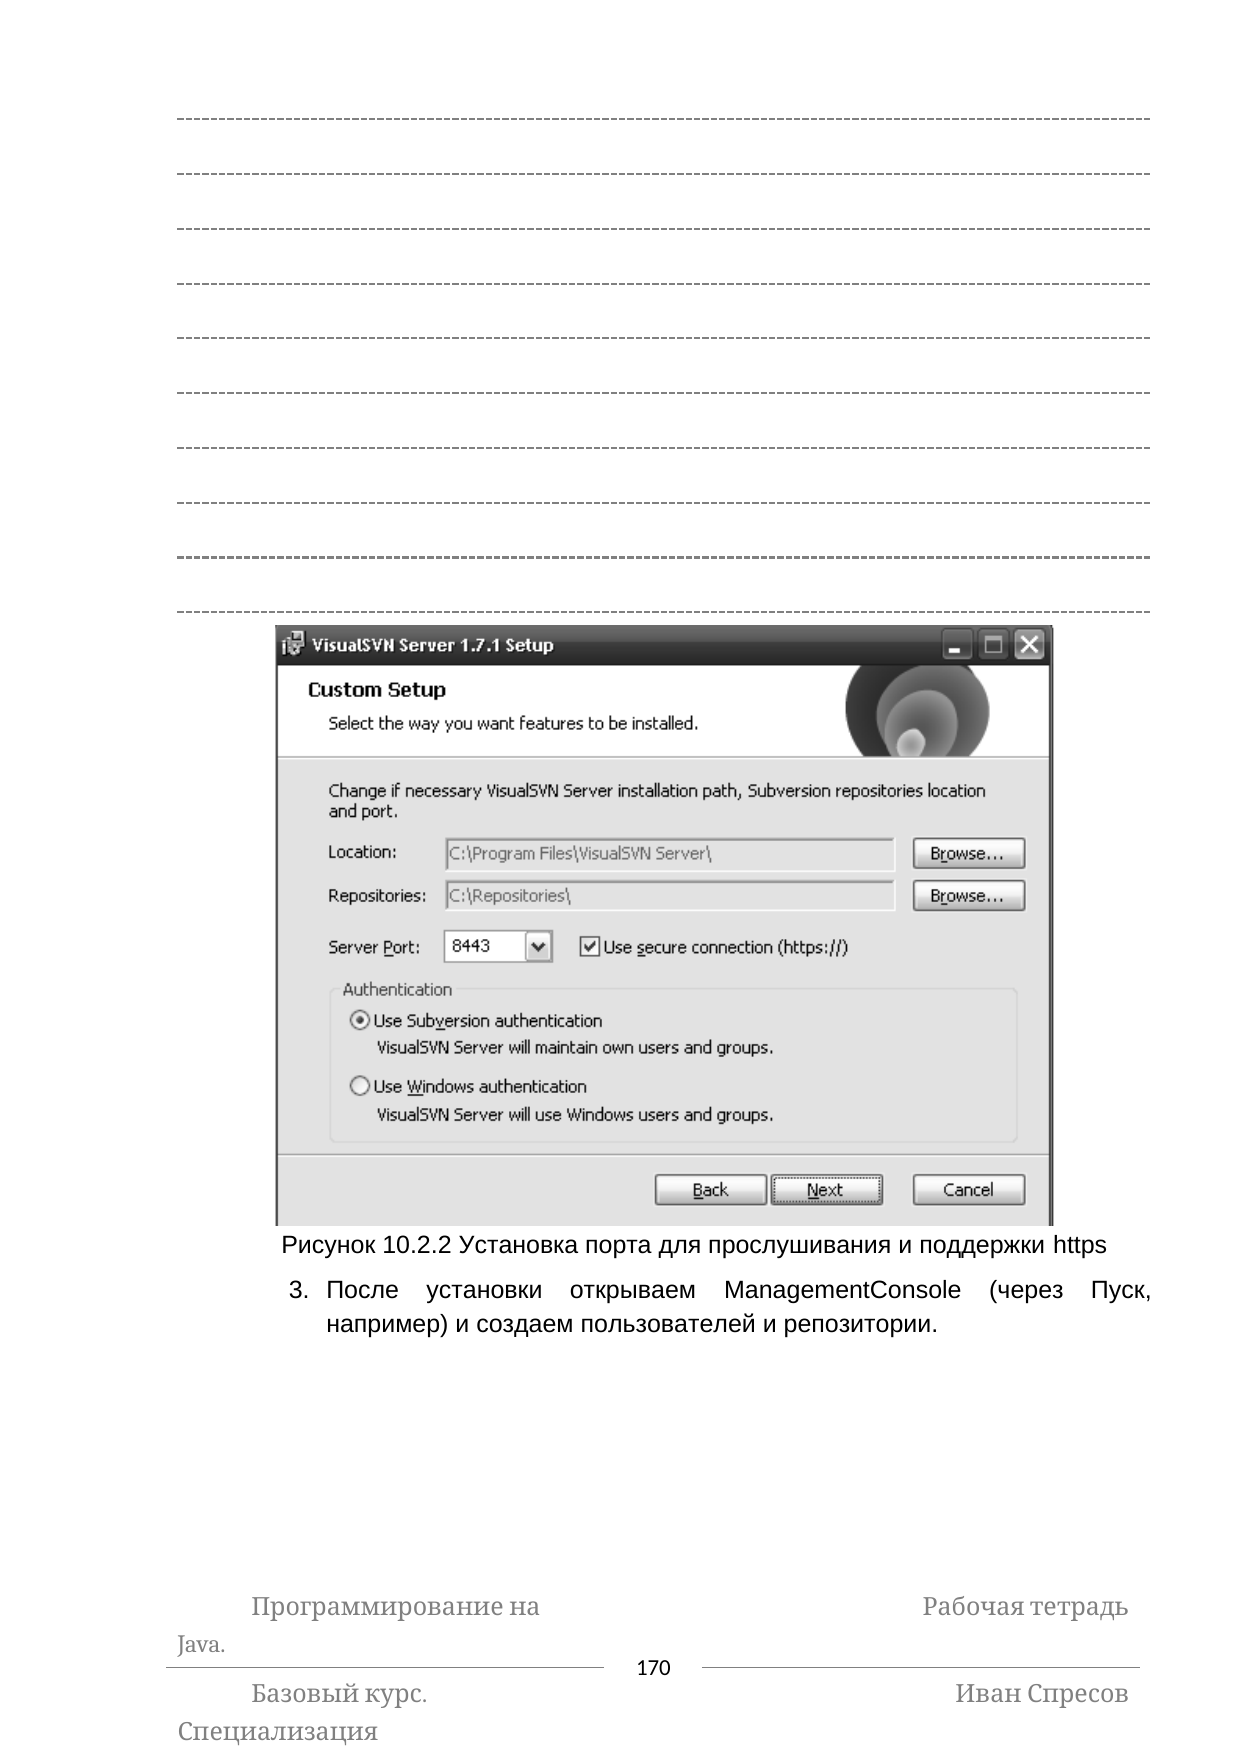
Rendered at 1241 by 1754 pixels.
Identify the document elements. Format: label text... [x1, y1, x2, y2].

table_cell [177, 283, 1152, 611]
list После установки открываем ManagementConsole (через Пуск, например) и создаем пользователей и репозитории. [288, 1276, 1152, 1337]
text Рисунок 10.2.2 Установка порта для прослушивания и поддержки https [177, 1230, 1152, 1259]
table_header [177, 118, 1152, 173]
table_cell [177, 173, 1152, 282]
